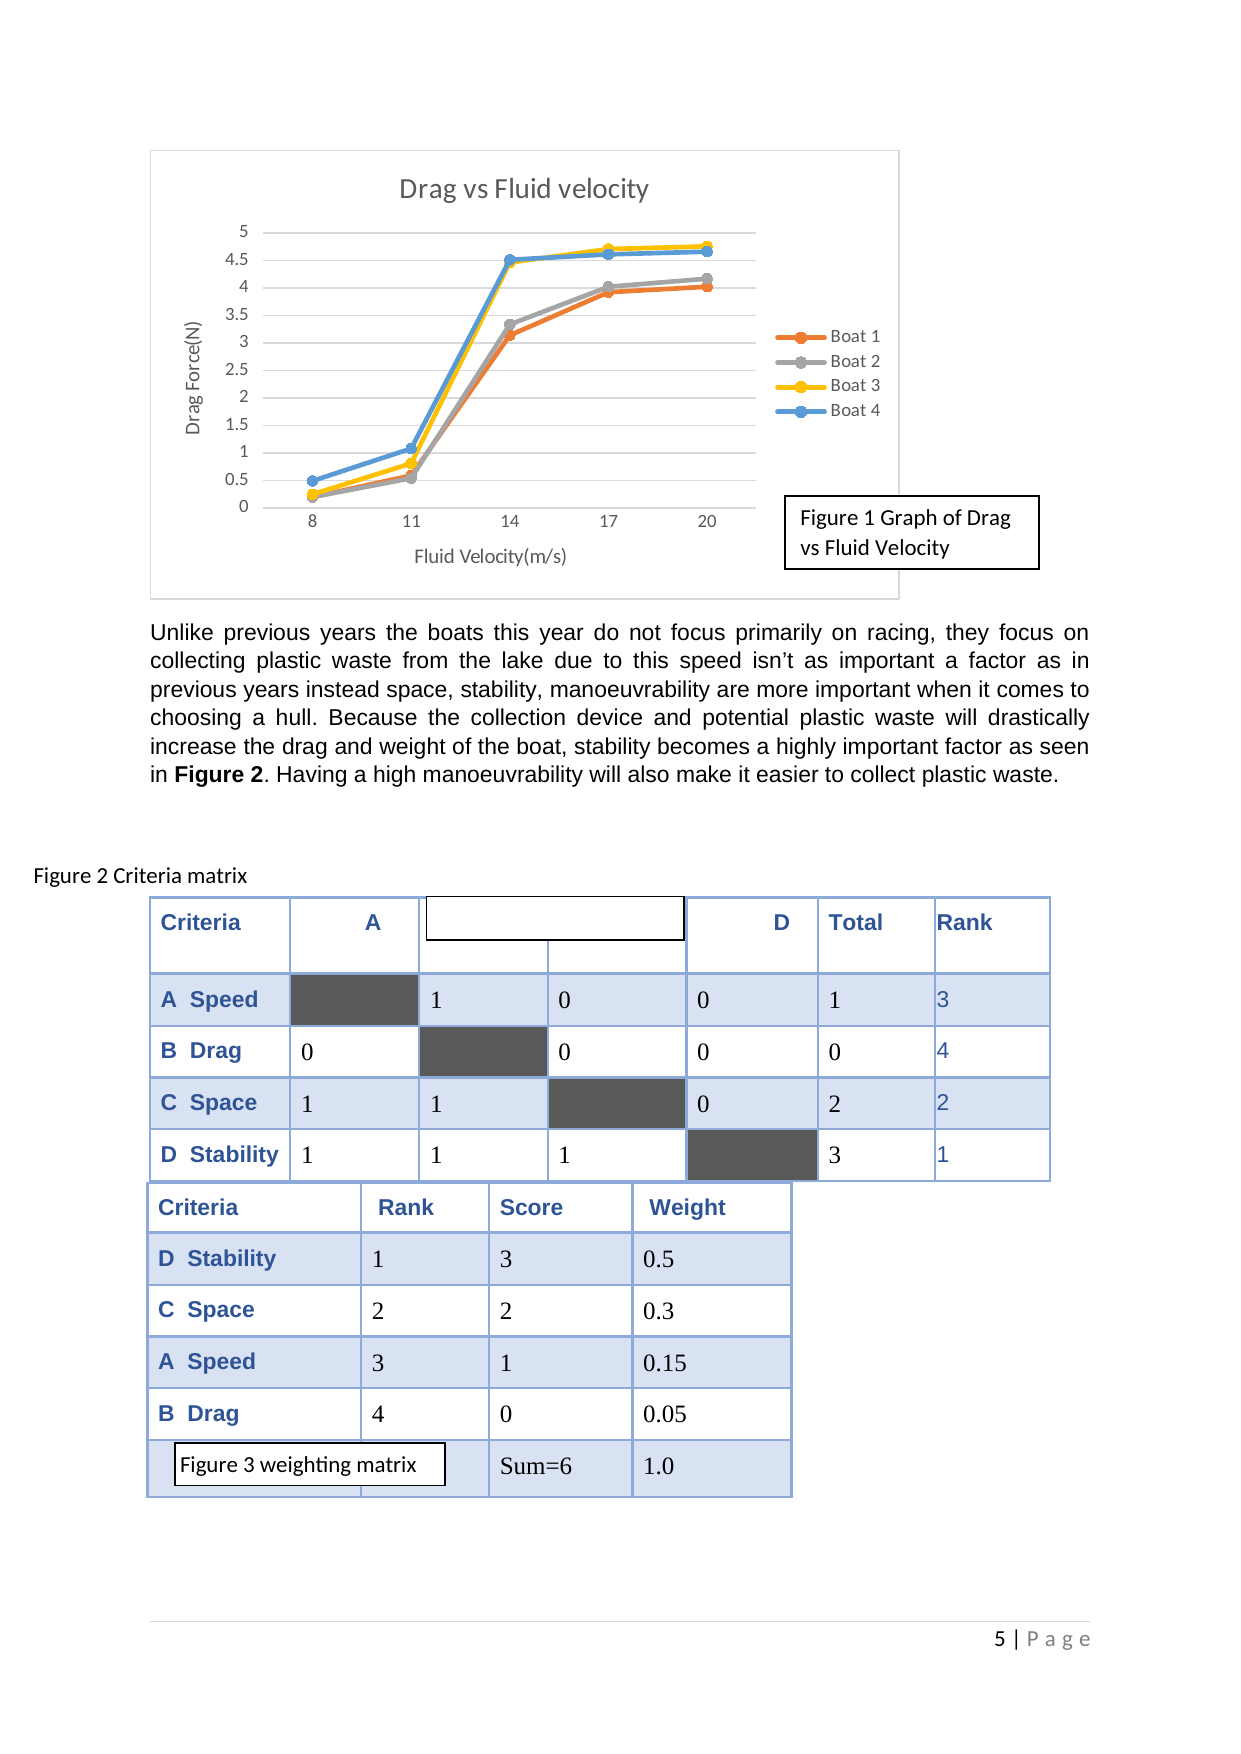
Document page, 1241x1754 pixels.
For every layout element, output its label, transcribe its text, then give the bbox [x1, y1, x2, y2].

table_cell 3 [490, 1234, 631, 1284]
table_cell D Stability [149, 1234, 360, 1284]
table_cell 1 [291, 1130, 418, 1180]
table_header Rank [362, 1184, 488, 1231]
table_cell 3 [936, 975, 1049, 1025]
table_cell 1 [819, 975, 934, 1025]
table_cell A Speed [149, 1338, 360, 1387]
table_header Criteria [151, 899, 289, 972]
table_cell C Space [149, 1286, 360, 1335]
table_cell Sum=6 [490, 1441, 631, 1496]
table_cell 2 [819, 1079, 934, 1128]
table_header Weight [634, 1184, 790, 1231]
table_header D [688, 899, 817, 972]
table_cell [549, 1079, 685, 1128]
table_cell C Space [151, 1079, 289, 1128]
table_header Total [819, 899, 934, 972]
table_cell 0.05 [634, 1389, 790, 1439]
table_header Rank [936, 899, 1049, 972]
table_cell 0 [688, 1079, 817, 1128]
table_cell 1 [490, 1338, 631, 1387]
table_cell 1 [420, 975, 547, 1025]
table_cell 0 [688, 1027, 817, 1076]
table_cell 0 [549, 975, 685, 1025]
table_header B [420, 899, 547, 972]
table_cell B Drag [149, 1389, 360, 1439]
table_cell 0 [490, 1389, 631, 1439]
table_header Score [490, 1184, 631, 1231]
table_cell 1 [291, 1079, 418, 1128]
table_cell 1 [936, 1130, 1049, 1180]
table_cell [688, 1130, 817, 1180]
table_cell [420, 1027, 547, 1076]
table_cell A Speed [151, 975, 289, 1025]
table_cell 0.3 [634, 1286, 790, 1335]
table_cell D Stability [151, 1130, 289, 1180]
table_cell 2 [490, 1286, 631, 1335]
table_cell 4 [362, 1389, 488, 1439]
table_cell 3 [362, 1338, 488, 1387]
table_header C [549, 941, 685, 972]
table_cell 1 [420, 1130, 547, 1180]
table_cell [149, 1441, 360, 1496]
table_cell 1.0 [634, 1441, 790, 1496]
table_cell 0 [291, 1027, 418, 1076]
table_cell 2 [936, 1079, 1049, 1128]
table_cell 0.15 [634, 1338, 790, 1387]
table_cell 4 [936, 1027, 1049, 1076]
table_cell [362, 1441, 488, 1496]
table_cell 0 [549, 1027, 685, 1076]
table_header A [291, 899, 418, 972]
table_cell 0.5 [634, 1234, 790, 1284]
table_cell 3 [819, 1130, 934, 1180]
table_cell B Drag [151, 1027, 289, 1076]
table_cell 2 [362, 1286, 488, 1335]
table_cell 0 [819, 1027, 934, 1076]
text Unlike previous years the boats this year do not focus primarily on racing, they focus on collecting plastic waste from the lake due to this speed isn’t as important a factor as in previous years instead space, stability, manoeuvrability are more important when it comes to choosing a hull. Because the collection device and potential plastic waste will drastically increase the drag and weight of the boat, stability becomes a highly important factor as seen in Figure 2. Having a high manoeuvrability will also make it easier to collect plastic waste. [150, 619, 1090, 787]
table_cell 1 [420, 1079, 547, 1128]
table_header Criteria [149, 1184, 360, 1231]
table_cell 1 [549, 1130, 685, 1180]
table_cell [291, 975, 418, 1025]
table_cell 1 [362, 1234, 488, 1284]
table_cell 0 [688, 975, 817, 1025]
